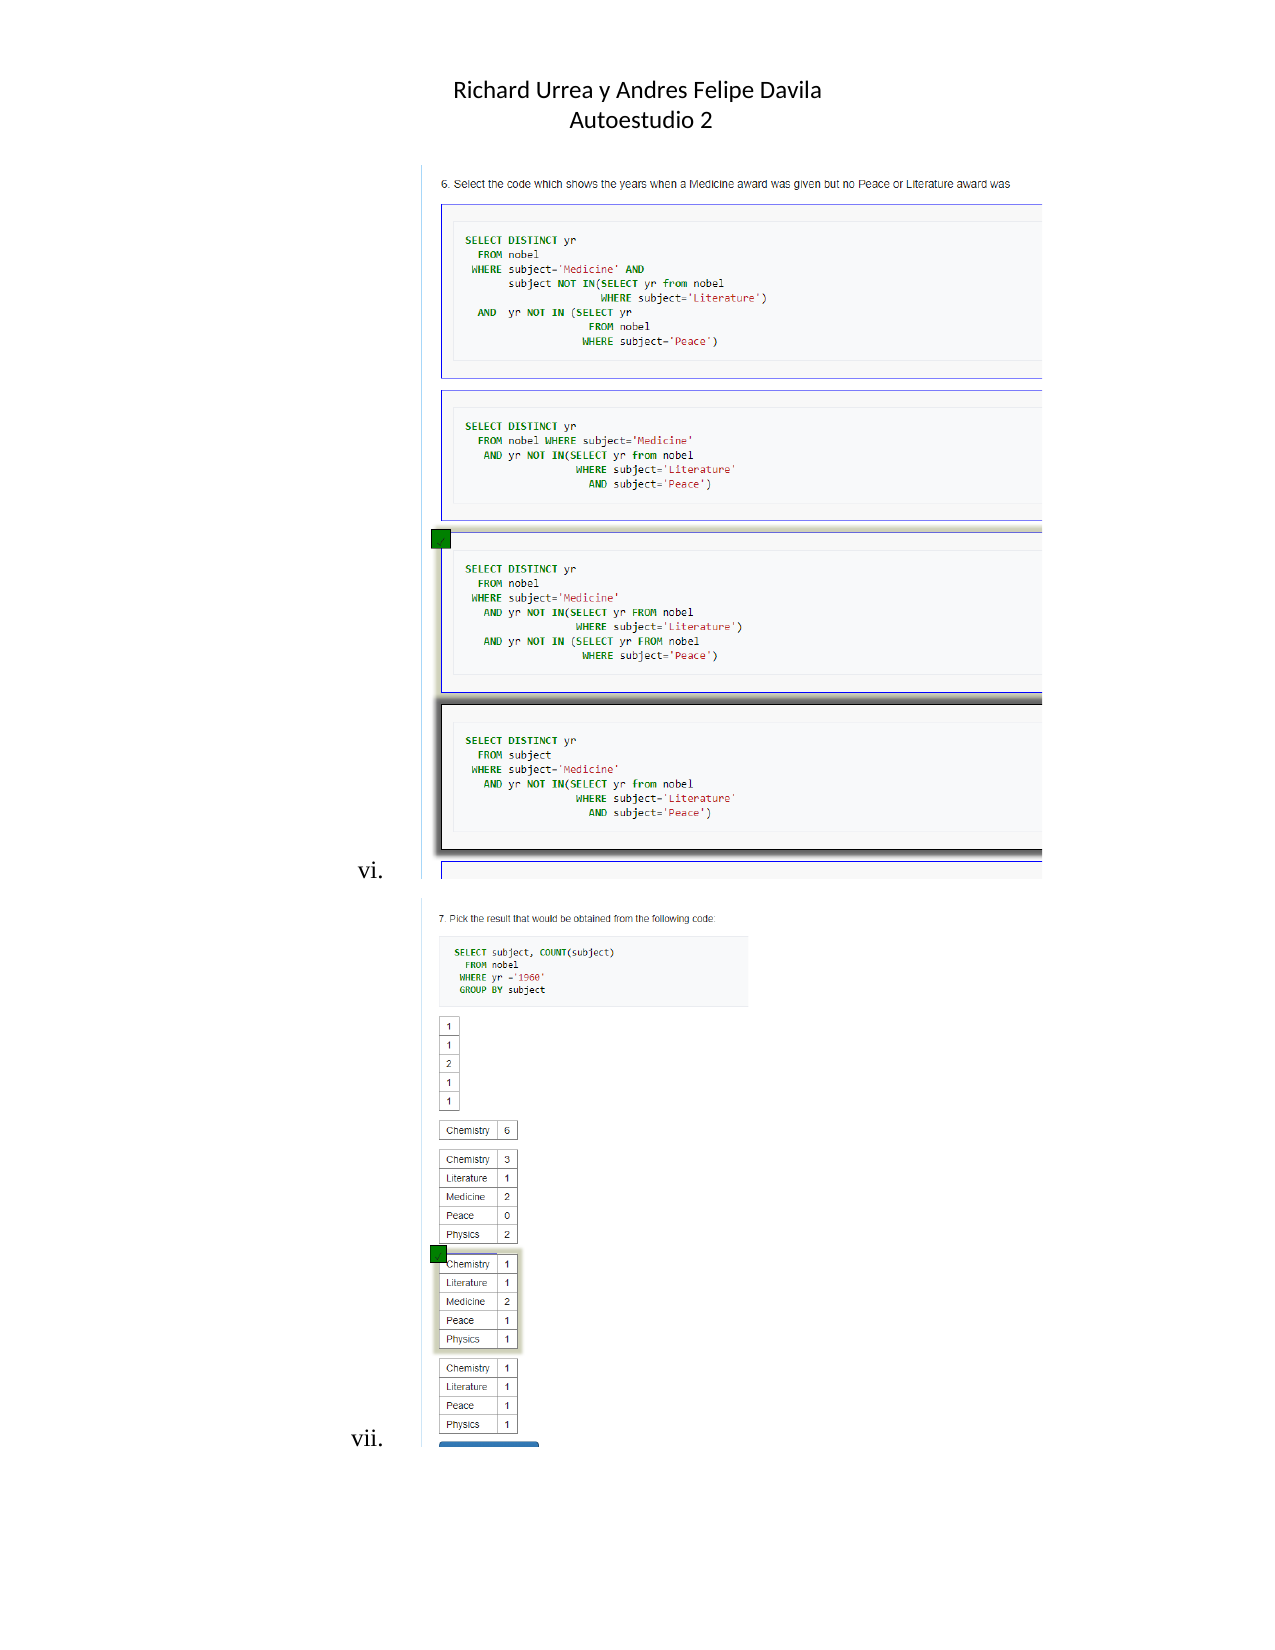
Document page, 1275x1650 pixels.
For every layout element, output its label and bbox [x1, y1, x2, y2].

picture [421, 898, 749, 1447]
picture [421, 165, 1043, 879]
